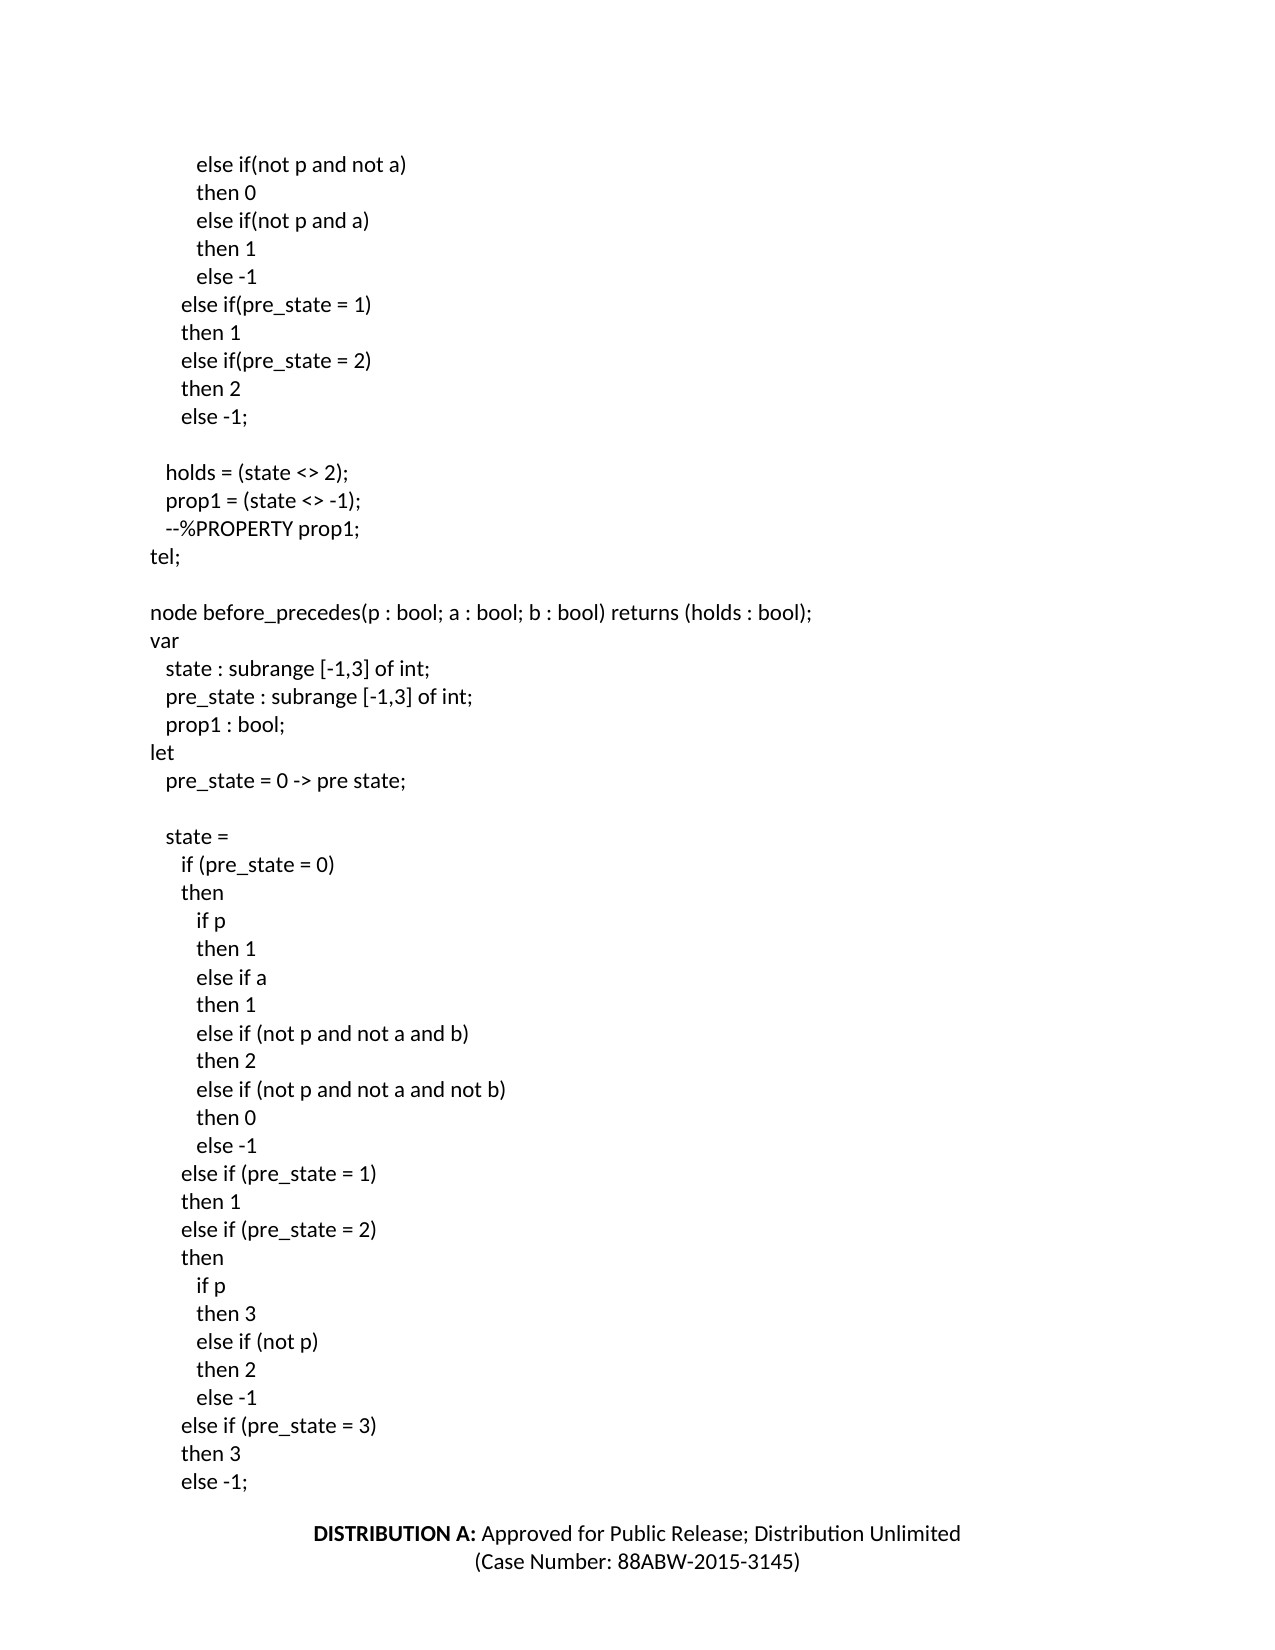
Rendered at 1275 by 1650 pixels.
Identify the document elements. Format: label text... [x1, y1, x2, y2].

text state : subrange [-1,3] of int; [150, 654, 1125, 682]
text else if (pre_state = 3) [150, 1411, 1125, 1439]
text else if(not p and a) [150, 206, 1125, 234]
text then 1 [150, 991, 1125, 1019]
text if (pre_state = 0) [150, 851, 1125, 878]
text prop1 = (state <> -1); [150, 486, 1125, 514]
text tel; [150, 542, 1125, 570]
text if p [150, 907, 1125, 934]
text prop1 : bool; [150, 710, 1125, 738]
text node before_precedes(p : bool; a : bool; b : bool) returns (holds : bool); [150, 598, 1125, 626]
text else if(pre_state = 2) [150, 346, 1125, 374]
text let [150, 738, 1125, 766]
text else -1 [150, 1131, 1125, 1159]
text then 1 [150, 234, 1125, 262]
text else if a [150, 963, 1125, 991]
text else if(not p and not a) [150, 150, 1125, 178]
text then 3 [150, 1299, 1125, 1327]
text --%PROPERTY prop1; [150, 514, 1125, 542]
text else if (not p and not a and b) [150, 1019, 1125, 1047]
text then 1 [150, 1187, 1125, 1215]
text then [150, 878, 1125, 907]
text if p [150, 1271, 1125, 1299]
text else -1 [150, 262, 1125, 290]
text pre_state = 0 -> pre state; [150, 766, 1125, 794]
text then 0 [150, 1103, 1125, 1131]
text var [150, 626, 1125, 654]
text then 2 [150, 1047, 1125, 1075]
text else if (not p and not a and not b) [150, 1075, 1125, 1103]
text state = [150, 822, 1125, 851]
text else -1 [150, 1383, 1125, 1411]
text else -1; [150, 1467, 1125, 1495]
text else -1; [150, 402, 1125, 430]
text then 2 [150, 1355, 1125, 1383]
text then 1 [150, 934, 1125, 963]
text else if (pre_state = 1) [150, 1159, 1125, 1187]
text else if (pre_state = 2) [150, 1215, 1125, 1243]
text then 1 [150, 318, 1125, 346]
text pre_state : subrange [-1,3] of int; [150, 682, 1125, 710]
text else if (not p) [150, 1327, 1125, 1355]
text then 2 [150, 374, 1125, 402]
text then 0 [150, 178, 1125, 206]
text holds = (state <> 2); [150, 458, 1125, 486]
text else if(pre_state = 1) [150, 290, 1125, 318]
text then [150, 1243, 1125, 1271]
text then 3 [150, 1439, 1125, 1467]
